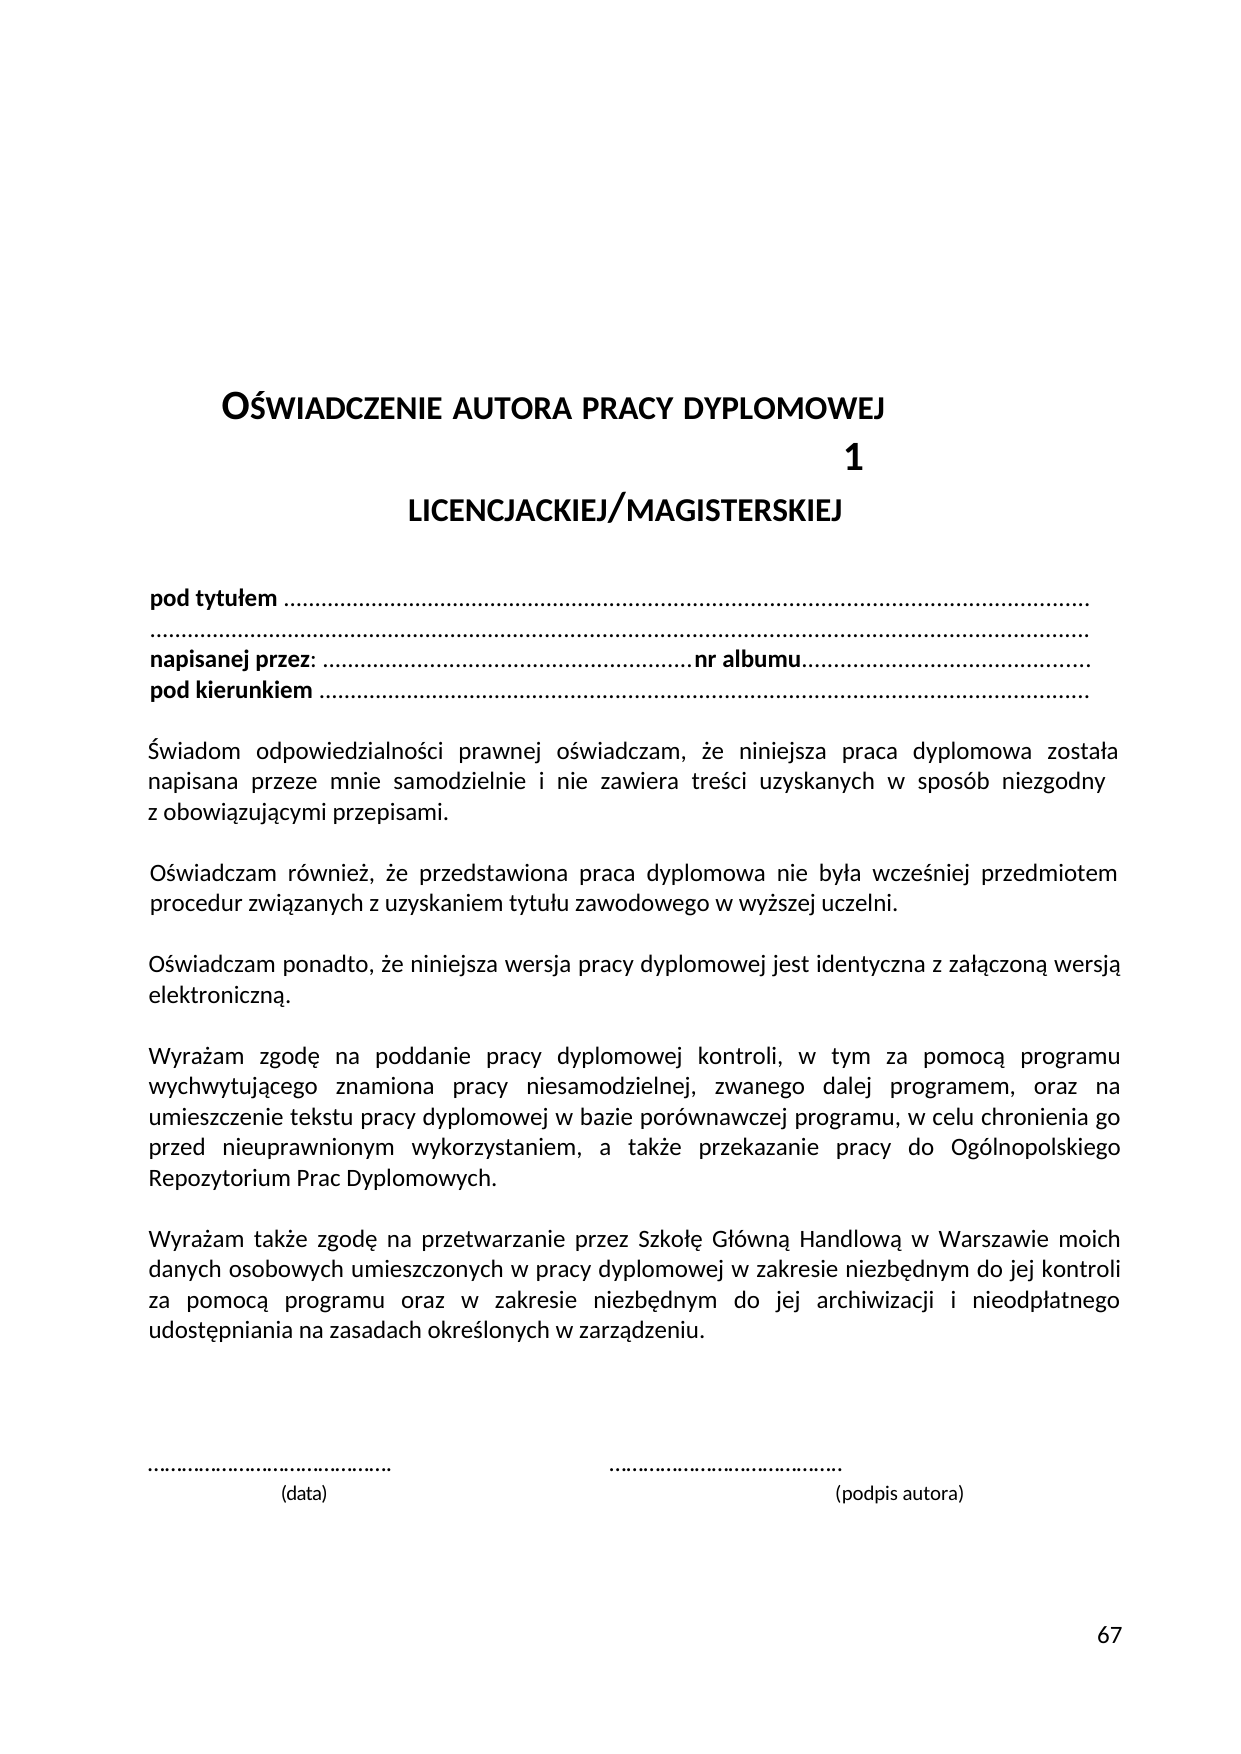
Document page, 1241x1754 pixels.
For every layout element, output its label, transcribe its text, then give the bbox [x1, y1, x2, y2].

text Oświadczenie autora pracy dyplomowej [148, 379, 1122, 430]
text napisanej przez: nr albumu [149, 643, 1122, 674]
text licencjackiej/magisterskiej1 [149, 430, 1122, 531]
text pod kierunkiem [149, 674, 1122, 704]
text Świadom odpowiedzialności prawnej oświadczam, że niniejsza praca dyplomowa została napisana przeze mnie samodzielnie i nie zawiera treści uzyskanych w sposób niezgodny z obowiązującymi przepisami. [148, 735, 1120, 826]
text ……………………………………. ………………………………….. [148, 1437, 1122, 1480]
text Oświadczam również, że przedstawiona praca dyplomowa nie była wcześniej przedmiotem procedur związanych z uzyskaniem tytułu zawodowego w wyższej uczelni. [149, 857, 1119, 918]
text Oświadczam ponadto, że niniejsza wersja pracy dyplomowej jest identyczna z załączoną wersją elektroniczną. [148, 948, 1122, 1009]
text Wyrażam także zgodę na przetwarzanie przez Szkołę Główną Handlową w Warszawie moich danych osobowych umieszczonych w pracy dyplomowej w zakresie niezbędnym do jej kontroli za pomocą programu oraz w zakresie niezbędnym do jej archiwizacji i nieodpłatnego udostępniania na zasadach określonych w zarządzeniu. [148, 1223, 1122, 1345]
text Wyrażam zgodę na poddanie pracy dyplomowej kontroli, w tym za pomocą programu wychwytującego znamiona pracy niesamodzielnej, zwanego dalej programem, oraz na umieszczenie tekstu pracy dyplomowej w bazie porównawczej programu, w celu chronienia go przed nieuprawnionym wykorzystaniem, a także przekazanie pracy do Ogólnopolskiego Repozytorium Prac Dyplomowych. [148, 1040, 1122, 1193]
text (data) (podpis autora) [266, 1480, 1122, 1506]
text pod tytułem [149, 582, 1122, 613]
